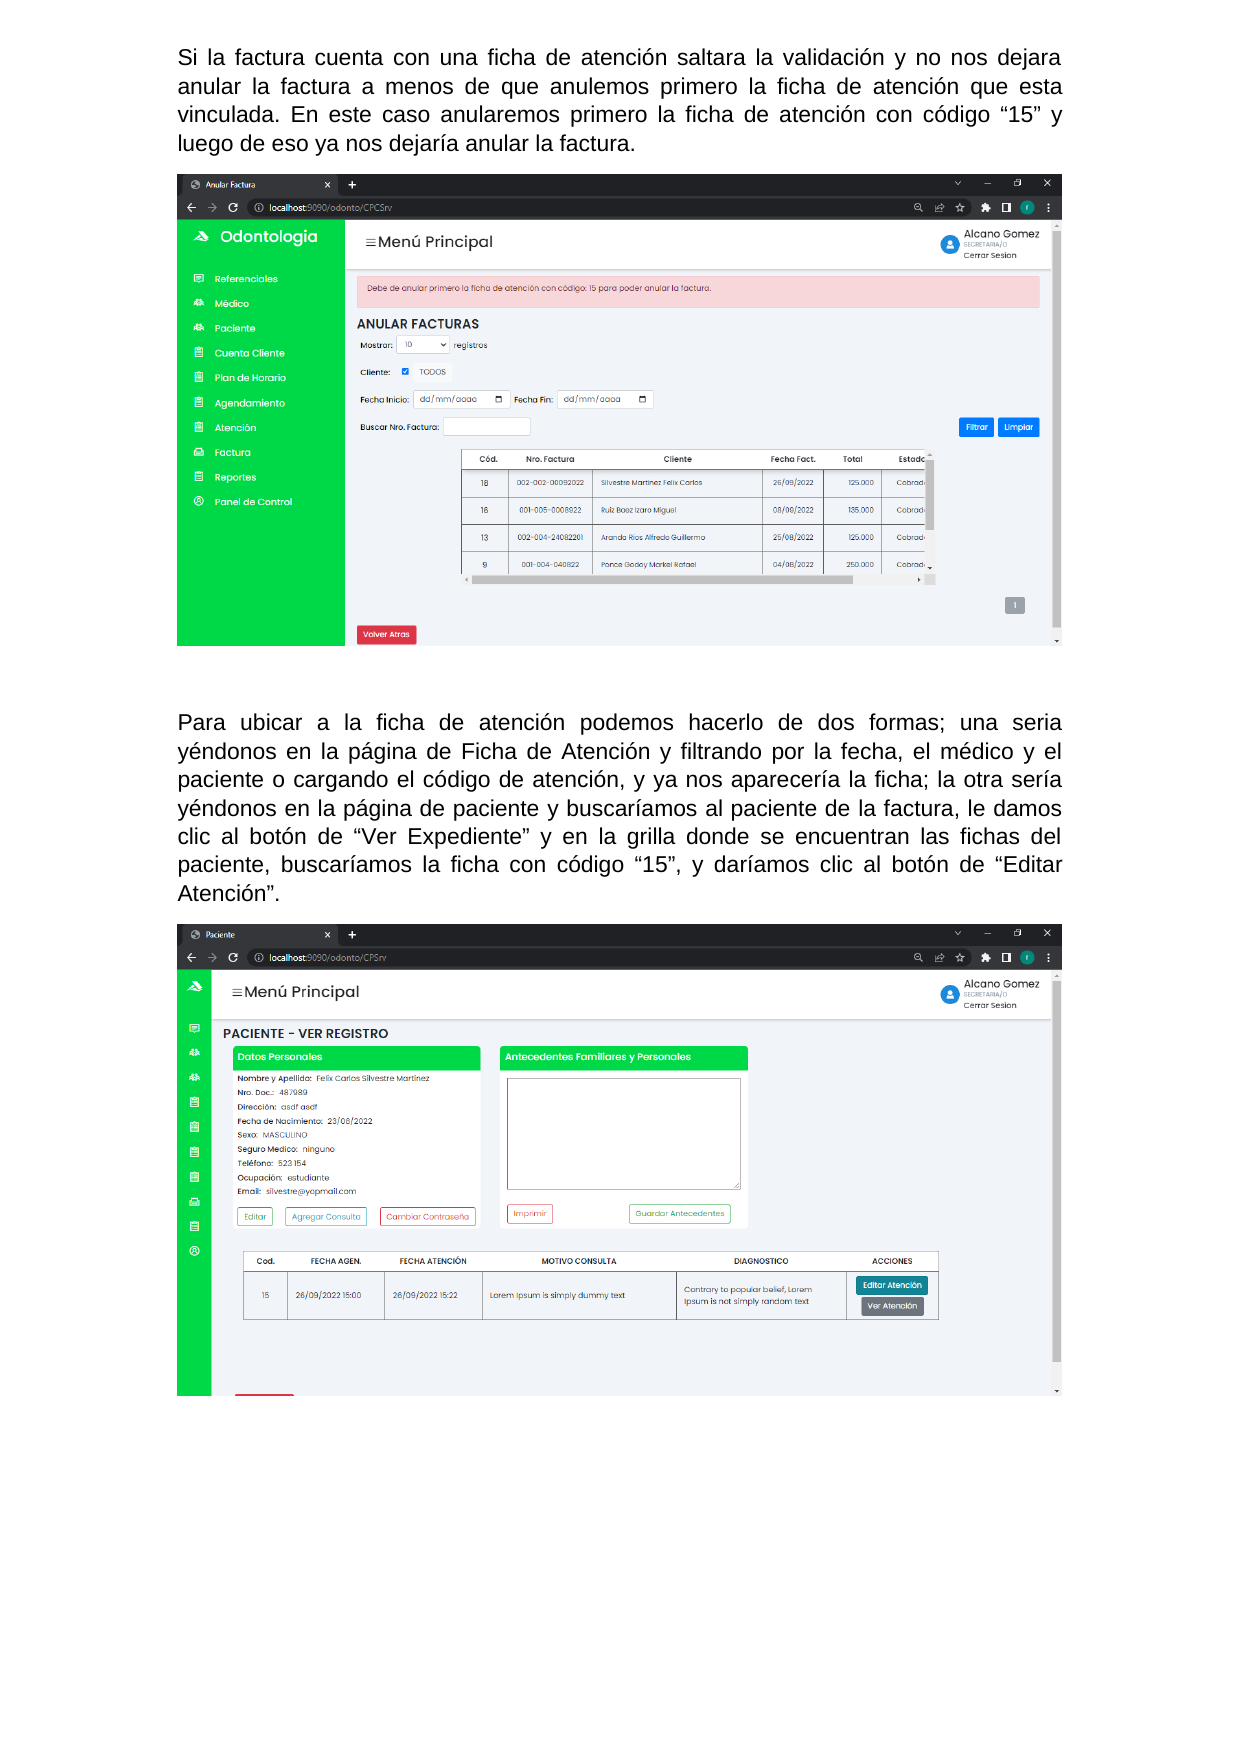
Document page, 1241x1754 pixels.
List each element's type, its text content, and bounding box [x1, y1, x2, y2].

text Si la factura cuenta con una ficha de atención saltara la validación y no nos dejara anular la factura a menos de que anulemos primero la ficha de atención que esta vinculada. En este caso anularemos primero la ficha de atención con código “15” y luego de eso ya nos dejaría anular la factura. [177, 44, 1063, 156]
picture [177, 924, 1062, 1396]
text Para ubicar a la ficha de atención podemos hacerlo de dos formas; una seria yéndonos en la página de Ficha de Atención y filtrando por la fecha, el médico y el paciente o cargando el código de atención, y ya nos aparecería la ficha; la otra sería yéndonos en la página de paciente y buscaríamos al paciente de la factura, le damos clic al botón de “Ver Expediente” y en la grilla donde se encuentran las fichas del paciente, buscaríamos la ficha con código “15”, y daríamos clic al botón de “Editar Atención”. [177, 709, 1063, 906]
picture [177, 174, 1062, 646]
